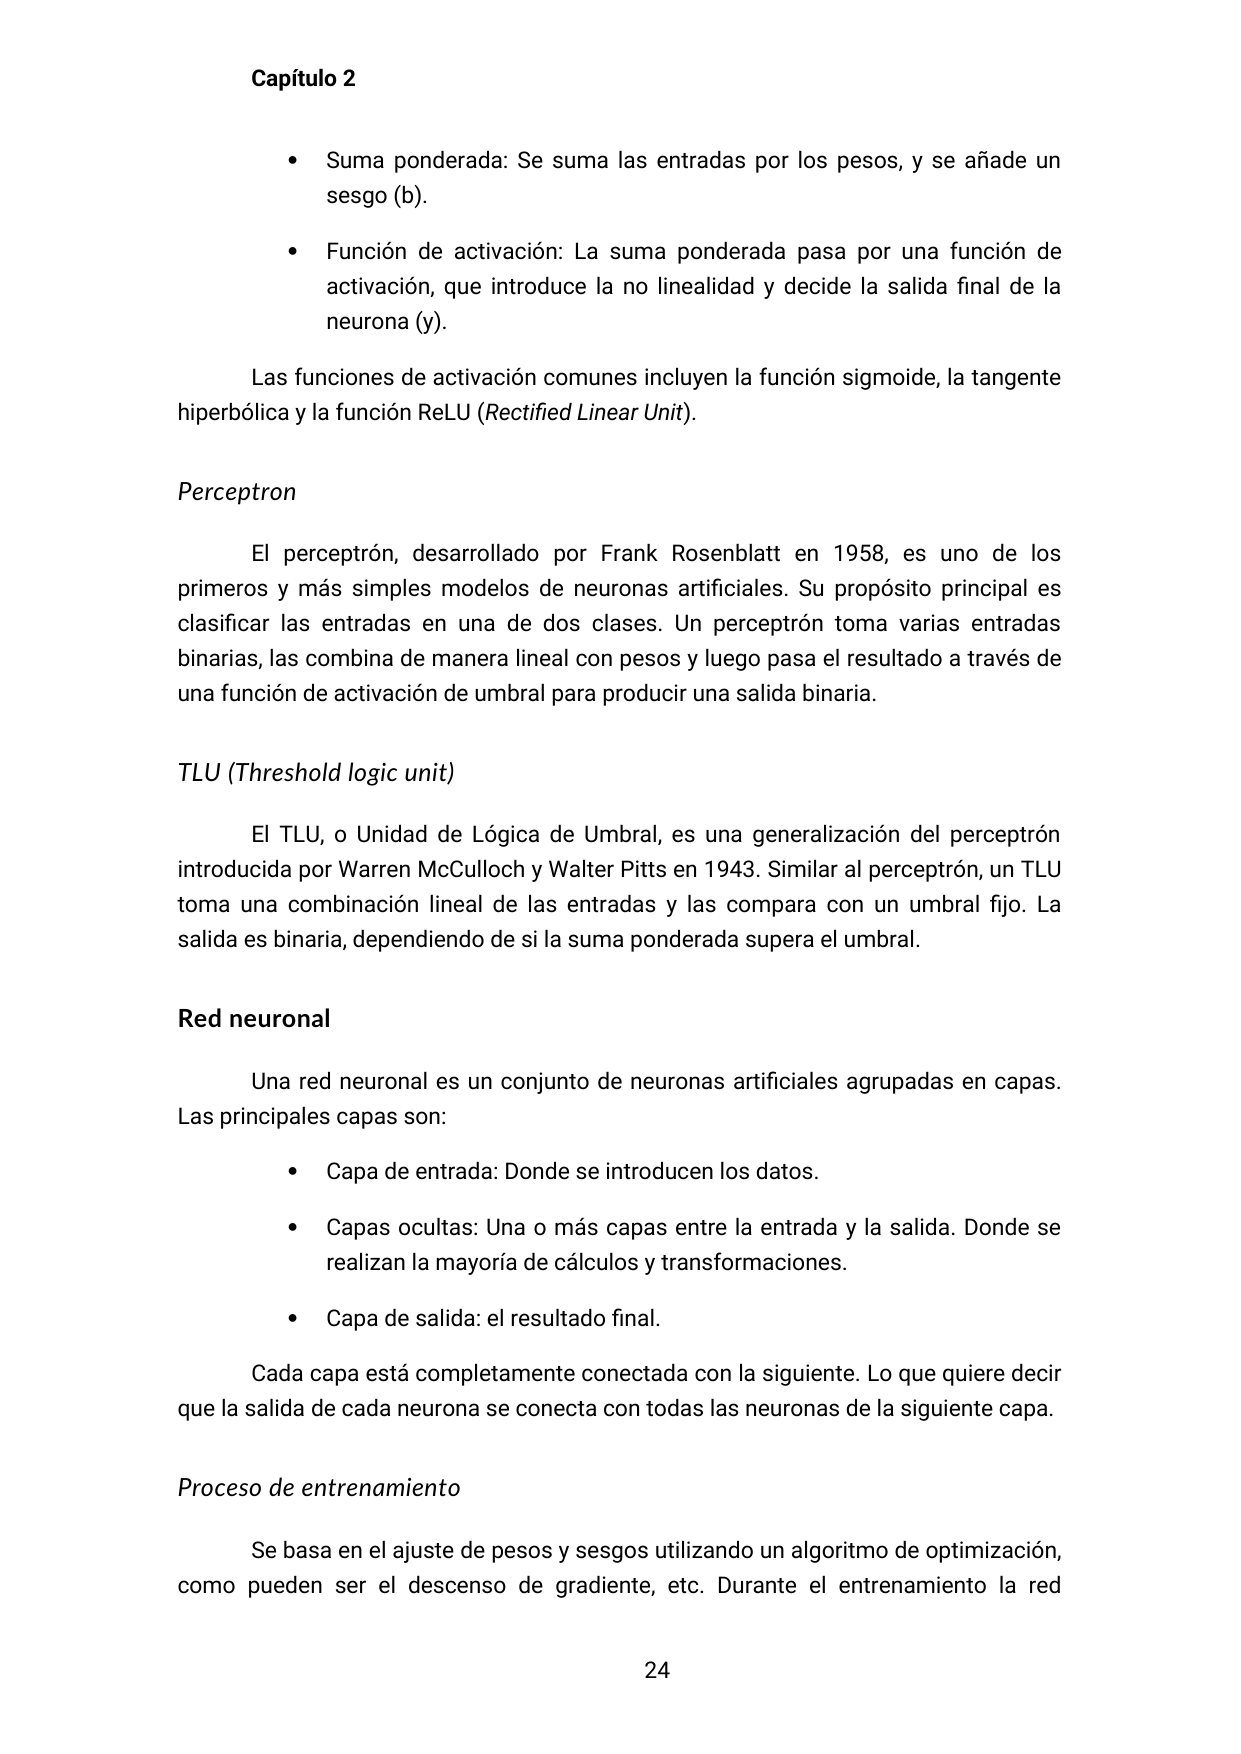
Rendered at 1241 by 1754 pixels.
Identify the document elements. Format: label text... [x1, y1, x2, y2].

text Las funciones de activación comunes incluyen la función sigmoide, la tangente hiperbólica y la función ReLU (Rectified Linear Unit). [177, 364, 1063, 426]
subtitle Perceptron [177, 475, 1063, 505]
list Capa de entrada: Donde se introducen los datos. [288, 1158, 1063, 1185]
subtitle TLU (Threshold logic unit) [177, 756, 1063, 786]
text El perceptrón, desarrollado por Frank Rosenblatt en 1958, es uno de los primeros y más simples modelos de neuronas artificiales. Su propósito principal es clasificar las entradas en una de dos clases. Un perceptrón toma varias entradas binarias, las combina de manera lineal con pesos y luego pasa el resultado a través de una función de activación de umbral para producir una salida binaria. [177, 540, 1063, 707]
list Función de activación: La suma ponderada pasa por una función de activación, que introduce la no linealidad y decide la salida final de la neurona (y). [288, 238, 1063, 335]
subtitle Proceso de entrenamiento [177, 1472, 1063, 1502]
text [177, 1537, 1063, 1599]
list Capa de salida: el resultado final. [288, 1305, 1063, 1332]
text El TLU, o Unidad de Lógica de Umbral, es una generalización del perceptrón introducida por Warren McCulloch y Walter Pitts en 1943. Similar al perceptrón, un TLU toma una combinación lineal de las entradas y las compara con un umbral fijo. La salida es binaria, dependiendo de si la suma ponderada supera el umbral. [177, 822, 1063, 953]
list Capas ocultas: Una o más capas entre la entrada y la salida. Donde se realizan la mayoría de cálculos y transformaciones. [288, 1214, 1063, 1276]
text Una red neuronal es un conjunto de neuronas artificiales agrupadas en capas. Las principales capas son: [177, 1068, 1063, 1130]
subtitle Red neuronal [177, 1003, 1063, 1033]
text Cada capa está completamente conectada con la siguiente. Lo que quiere decir que la salida de cada neurona se conecta con todas las neuronas de la siguiente capa. [177, 1361, 1063, 1422]
list Suma ponderada: Se suma las entradas por los pesos, y se añade un sesgo (b). [288, 148, 1063, 209]
